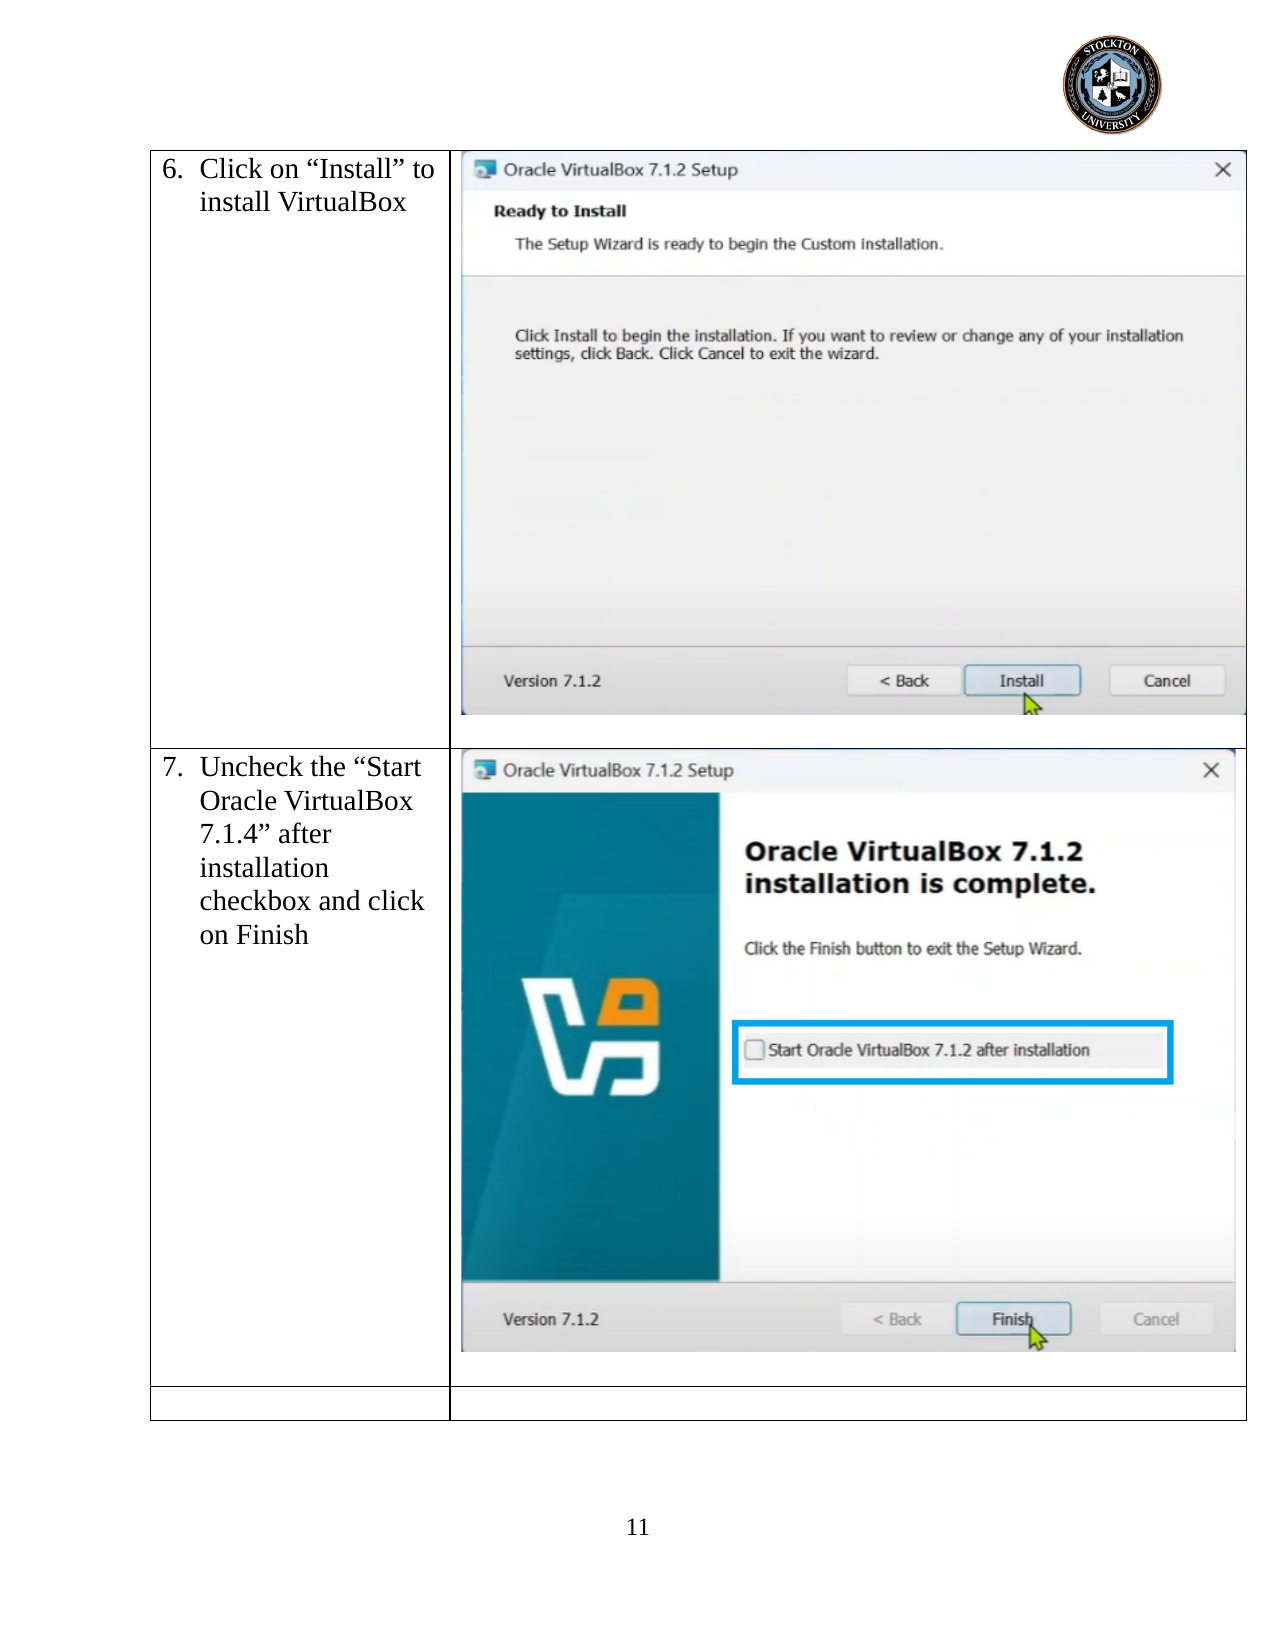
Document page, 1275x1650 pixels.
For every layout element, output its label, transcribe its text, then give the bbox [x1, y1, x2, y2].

table_cell [451, 151, 1246, 748]
table_cell Uncheck the “Start Oracle VirtualBox 7.1.4” after installation checkbox and click on Finish [151, 749, 449, 1386]
table_cell [451, 1387, 1246, 1420]
picture [461, 749, 1236, 1352]
picture [1062, 35, 1163, 135]
table_cell [151, 1387, 449, 1420]
table_cell [451, 749, 1246, 1386]
table_cell Click on “Install” to install VirtualBox [151, 151, 449, 748]
picture [461, 151, 1247, 715]
